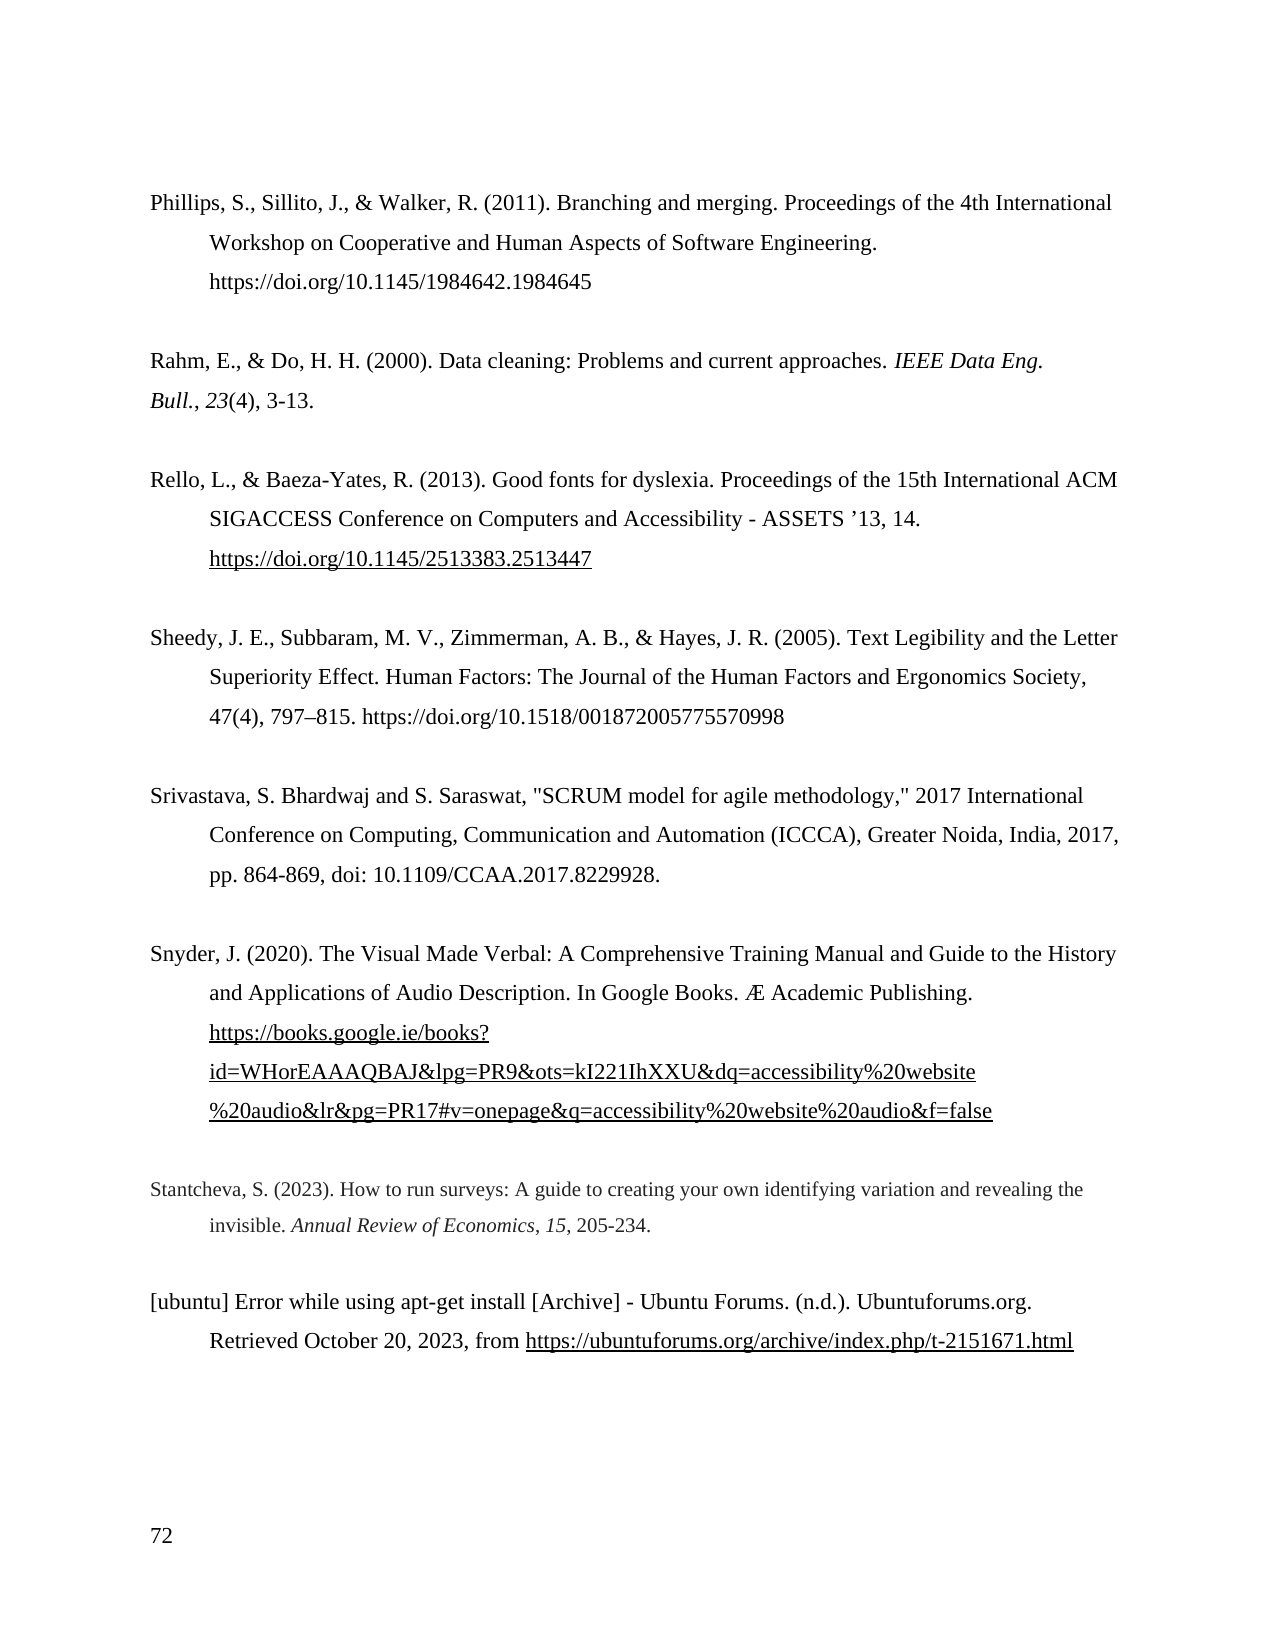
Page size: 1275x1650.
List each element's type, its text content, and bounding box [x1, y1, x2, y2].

text Srivastava, S. Bhardwaj and S. Saraswat, "SCRUM model for agile methodology," 2017 International Conference on Computing, Communication and Automation (ICCCA), Greater Noida, India, 2017, pp. 864-869, doi: 10.1109/CCAA.2017.8229928. [150, 782, 1125, 887]
text [ubuntu] Error while using apt-get install [Archive] - Ubuntu Forums. (n.d.). Ubuntuforums.org. Retrieved October 20, 2023, from https://ubuntuforums.org/archive/index.php/t-2151671.html [150, 1288, 1125, 1354]
text Rello, L., & Baeza-Yates, R. (2013). Good fonts for dyslexia. Proceedings of the 15th International ACM SIGACCESS Conference on Computers and Accessibility - ASSETS ’13, 14. https://doi.org/10.1145/2513383.2513447 [150, 466, 1125, 571]
text Snyder, J. (2020). The Visual Made Verbal: A Comprehensive Training Manual and Guide to the History and Applications of Audio Description. In Google Books. Æ Academic Publishing. https://books.google.ie/books?id=WHorEAAAQBAJ&lpg=PR9&ots=kI221IhXXU&dq=accessibility%20website%20audio&lr&pg=PR17#v=onepage&q=accessibility%20website%20audio&f=false [150, 939, 1125, 1124]
text Sheedy, J. E., Subbaram, M. V., Zimmerman, A. B., & Hayes, J. R. (2005). Text Legibility and the Letter Superiority Effect. Human Factors: The Journal of the Human Factors and Ergonomics Society, 47(4), 797–815. https://doi.org/10.1518/001872005775570998 [150, 624, 1125, 729]
text Stantcheva, S. (2023). How to run surveys: A guide to creating your own identifying variation and revealing the invisible. Annual Review of Economics, 15, 205-234. [150, 1176, 1125, 1237]
text Rahm, E., & Do, H. H. (2000). Data cleaning: Problems and current approaches. IEEE Data Eng. Bull., 23(4), 3-13. [150, 347, 1125, 413]
text Phillips, S., Sillito, J., & Walker, R. (2011). Branching and merging. Proceedings of the 4th International Workshop on Cooperative and Human Aspects of Software Engineering. https://doi.org/10.1145/1984642.1984645 [150, 189, 1125, 295]
